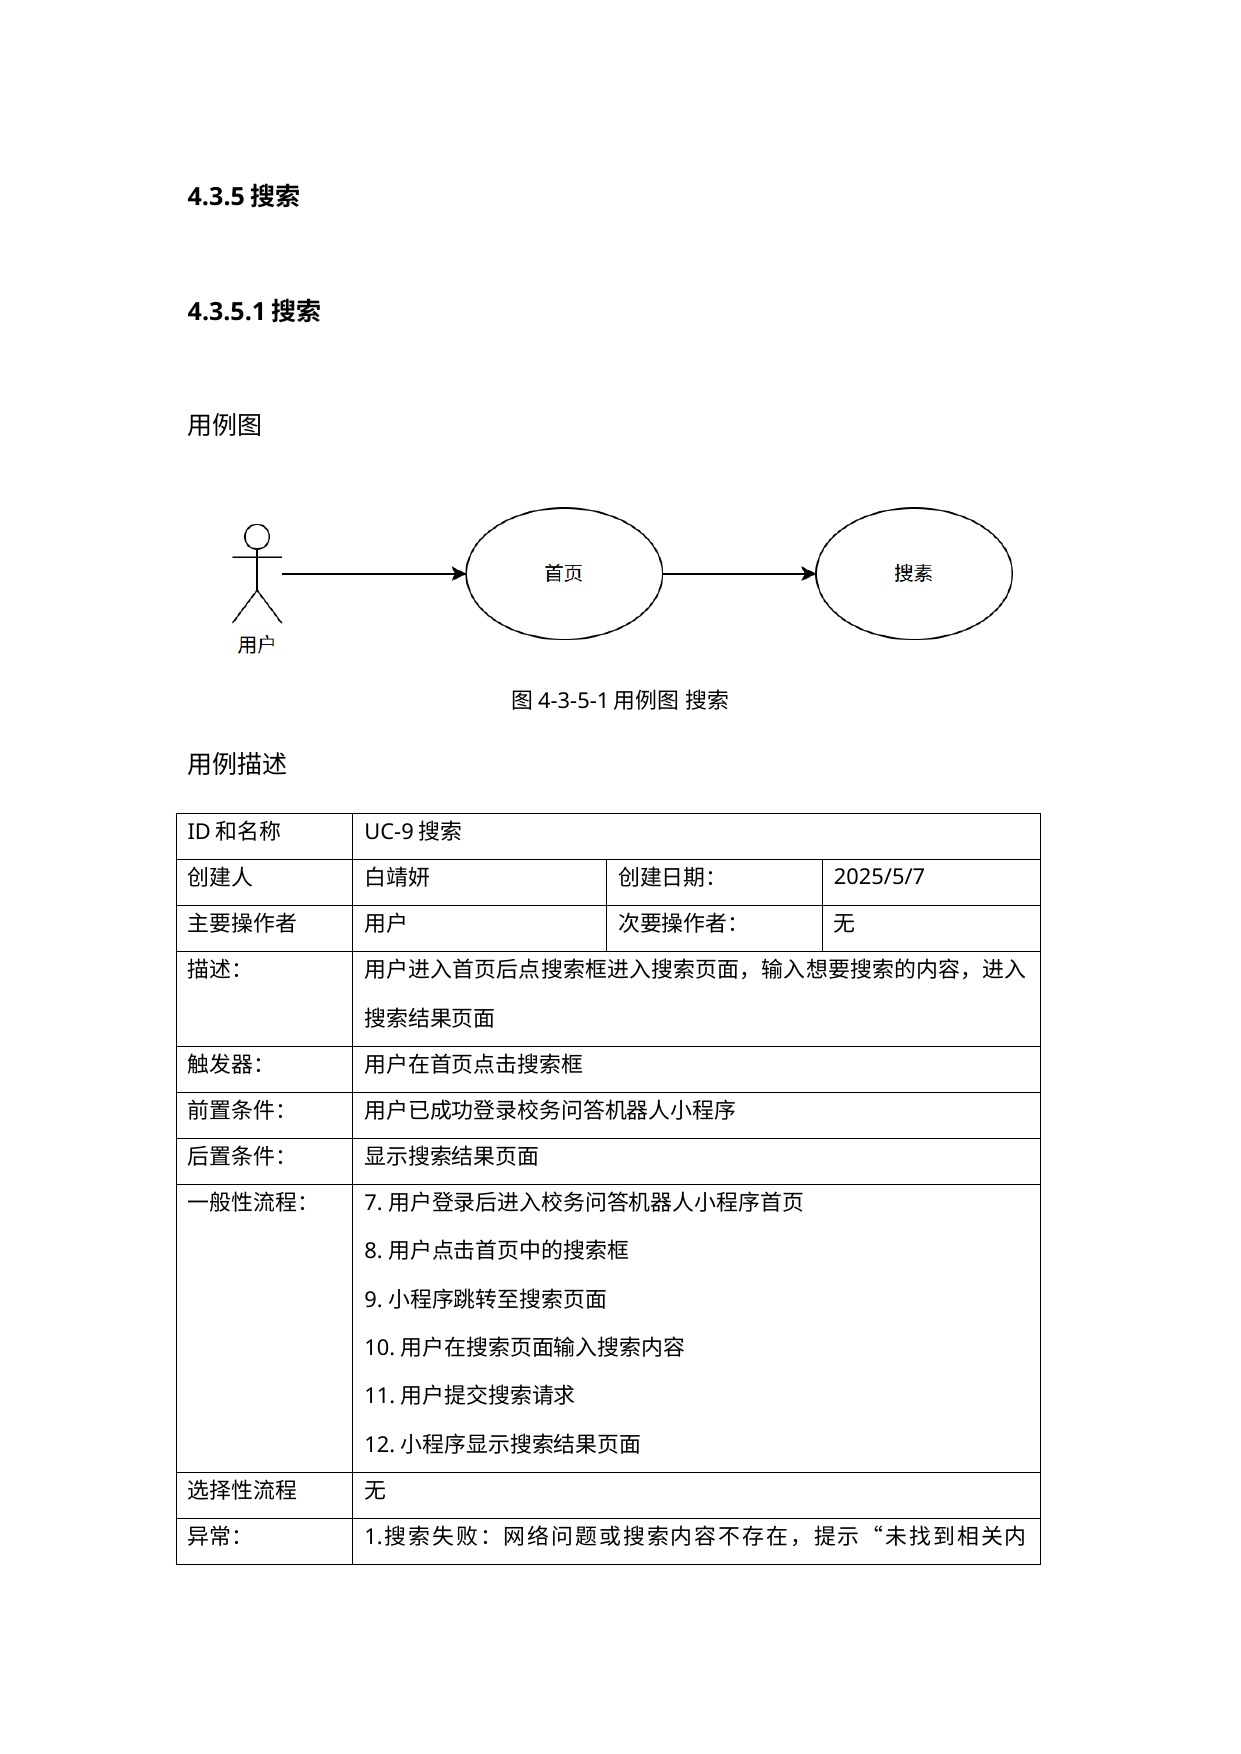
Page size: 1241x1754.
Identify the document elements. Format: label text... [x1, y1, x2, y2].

text 用例描述 [187, 731, 1053, 796]
text 用例图 [187, 392, 1053, 457]
table_cell 无 [353, 1473, 1040, 1518]
table_cell 白靖妍 [353, 860, 606, 905]
table_header ID和名称 [177, 814, 352, 859]
table_header UC-9搜索 [353, 814, 1040, 859]
table_cell 描述： [177, 952, 352, 1046]
table_cell 后置条件： [177, 1139, 352, 1184]
table_cell 用户在首页点击搜索框 [353, 1047, 1040, 1092]
table_cell 触发器： [177, 1047, 352, 1092]
table_cell 用户已成功登录校务问答机器人小程序 [353, 1093, 1040, 1138]
table_cell 主要操作者 [177, 906, 352, 951]
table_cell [353, 1519, 1040, 1564]
table_cell 次要操作者： [607, 906, 822, 951]
text 图4-3-5-1用例图 搜索 [187, 682, 1053, 715]
subtitle 4.3.5搜索 [187, 162, 1053, 227]
table_cell 选择性流程 [177, 1473, 352, 1518]
table_cell 2025/5/7 [823, 860, 1040, 905]
table_cell 异常： [177, 1519, 352, 1564]
table_cell 创建人 [177, 860, 352, 905]
table_cell 前置条件： [177, 1093, 352, 1138]
table_cell 显示搜索结果页面 [353, 1139, 1040, 1184]
table_cell 无 [823, 906, 1040, 951]
table_cell 用户进入首页后点搜索框进入搜索页面，输入想要搜索的内容，进入搜索结果页面 [353, 952, 1040, 1046]
table_cell 用户 [353, 906, 606, 951]
table_cell 一般性流程： [177, 1185, 352, 1472]
table_cell 创建日期： [607, 860, 822, 905]
table_cell 用户登录后进入校务问答机器人小程序首页 用户点击首页中的搜索框 小程序跳转至搜索页面 用户在搜索页面输入搜索内容 用户提交搜索请求 小程序显示搜索结果页面 [353, 1185, 1040, 1472]
picture [188, 474, 1052, 658]
subtitle 4.3.5.1搜索 [187, 277, 1053, 342]
